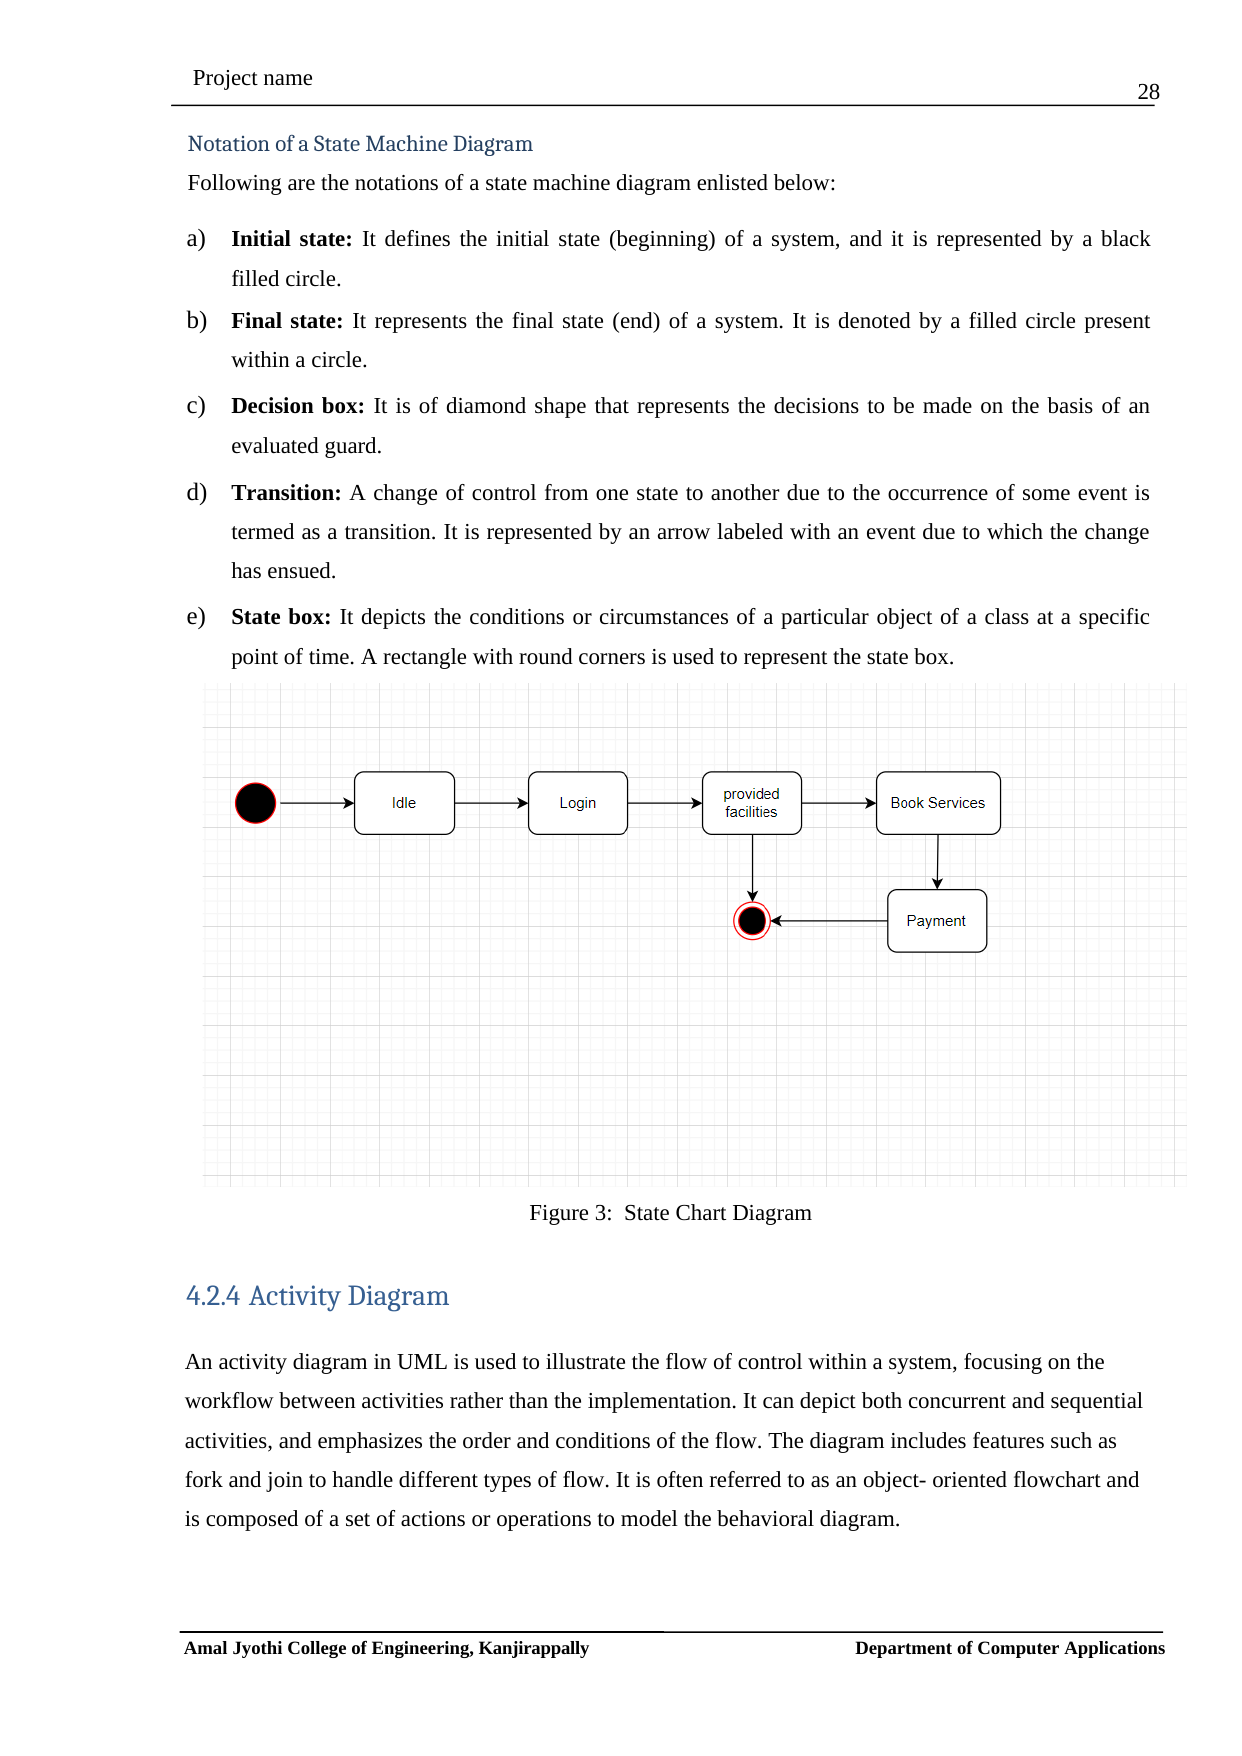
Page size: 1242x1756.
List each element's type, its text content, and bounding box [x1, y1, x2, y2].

list Final state: It represents the final state (end) of a system. It is denoted by a filled circle present within a circle. [186, 305, 1152, 372]
text Figure 3: State Chart Diagram [169, 1199, 1153, 1225]
list Decision box: It is of diamond shape that represents the decisions to be made on the basis of an evaluated guard. [186, 391, 1152, 458]
text Following are the notations of a state machine diagram enlisted below: [187, 169, 1152, 195]
list State box: It depicts the conditions or circumstances of a particular object of a class at a specific point of time. A rectangle with round corners is used to represent the state box. [186, 601, 1152, 670]
subtitle 4.2.4 Activity Diagram [186, 1279, 1153, 1312]
subtitle Notation of a State Machine Diagram [187, 131, 1153, 158]
picture [202, 683, 1187, 1187]
text An activity diagram in UML is used to illustrate the flow of control within a system, focusing on the workflow between activities rather than the implementation. It can depict both concurrent and sequential activities, and emphasizes the order and conditions of the flow. The diagram includes features such as fork and join to handle different types of flow. It is often referred to as an object- oriented flowchart and is composed of a set of actions or operations to model the behavioral diagram. [184, 1348, 1152, 1531]
list Transition: A change of control from one state to another due to the occurrence of some event is termed as a transition. It is represented by an arrow labeled with an event due to which the change has ensued. [186, 477, 1152, 583]
list Initial state: It defines the initial state (beginning) of a system, and it is represented by a black filled circle. [186, 223, 1152, 291]
